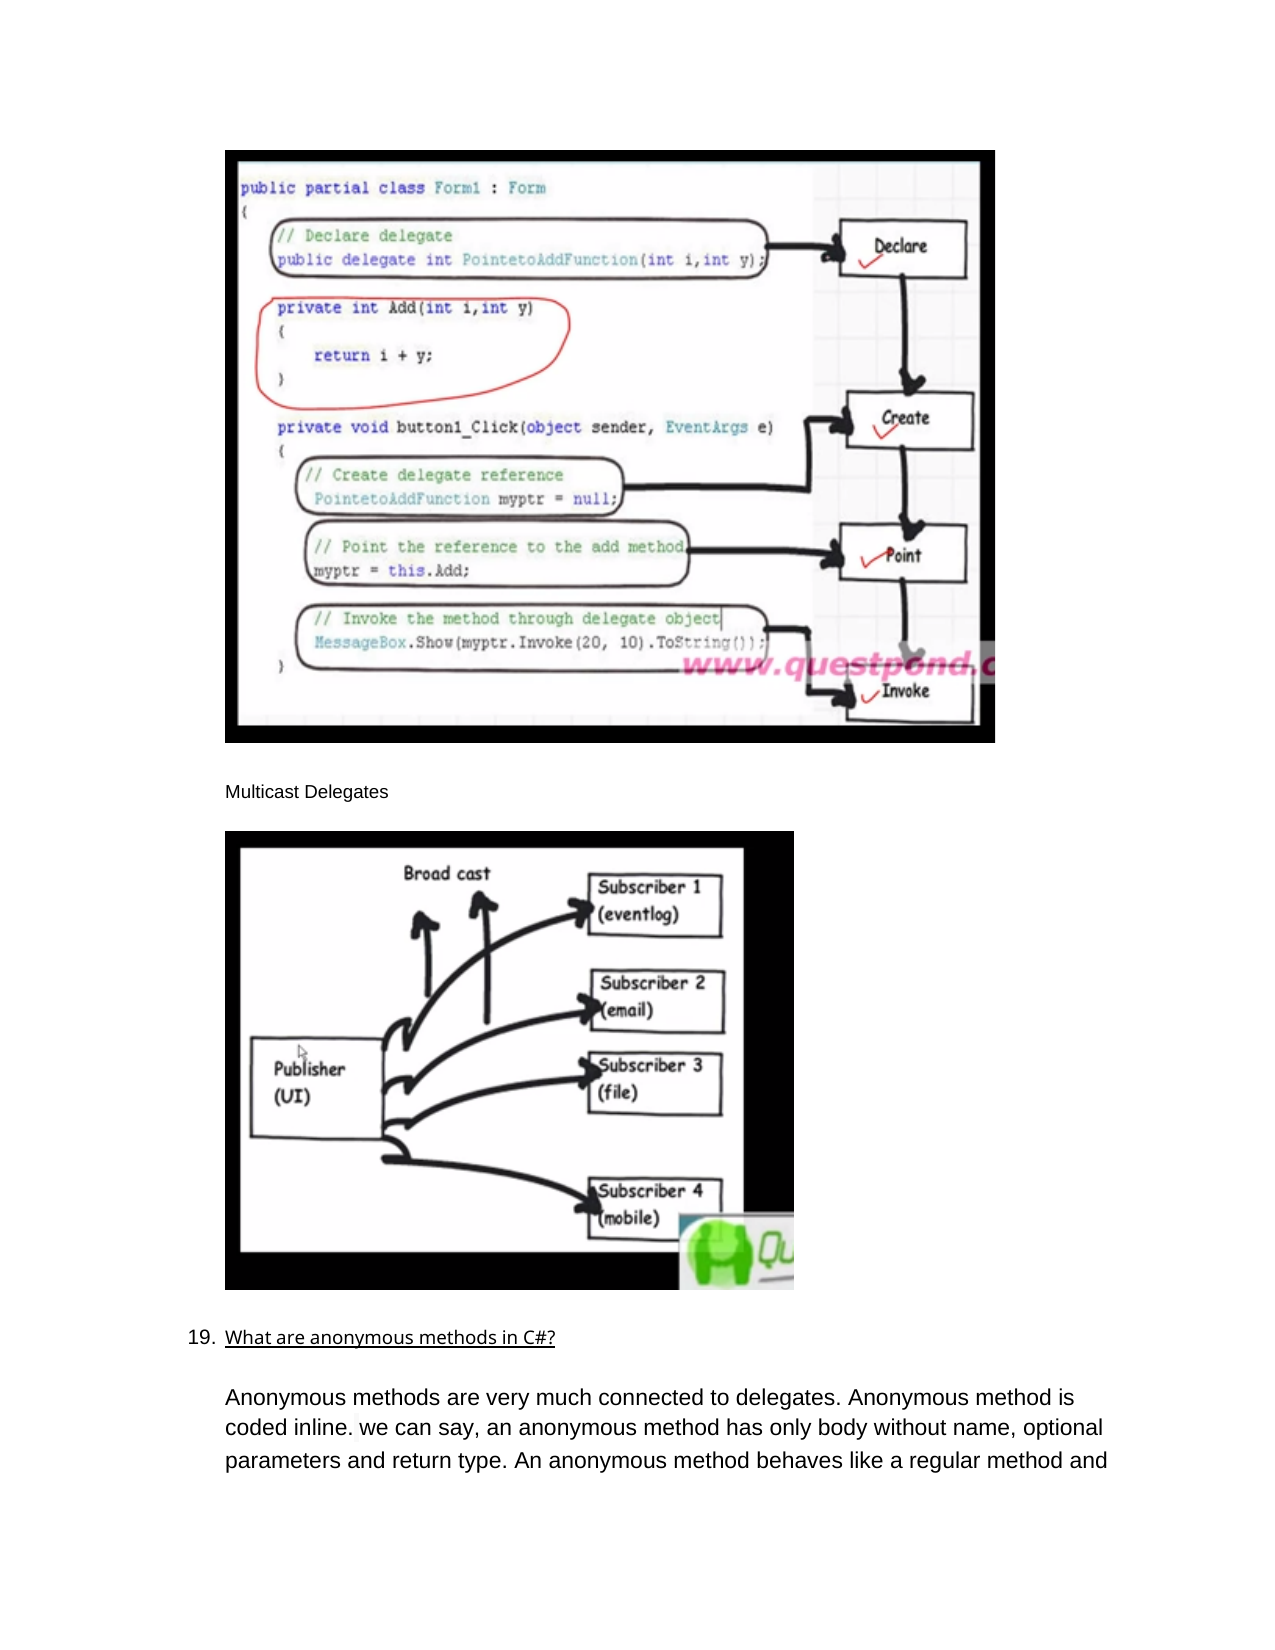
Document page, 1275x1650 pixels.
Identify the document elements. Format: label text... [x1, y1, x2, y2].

picture [225, 831, 794, 1290]
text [225, 1379, 1125, 1473]
text Multicast Delegates [225, 771, 1125, 803]
picture [225, 150, 996, 743]
list What are anonymous methods in C#? [187, 1319, 1125, 1350]
